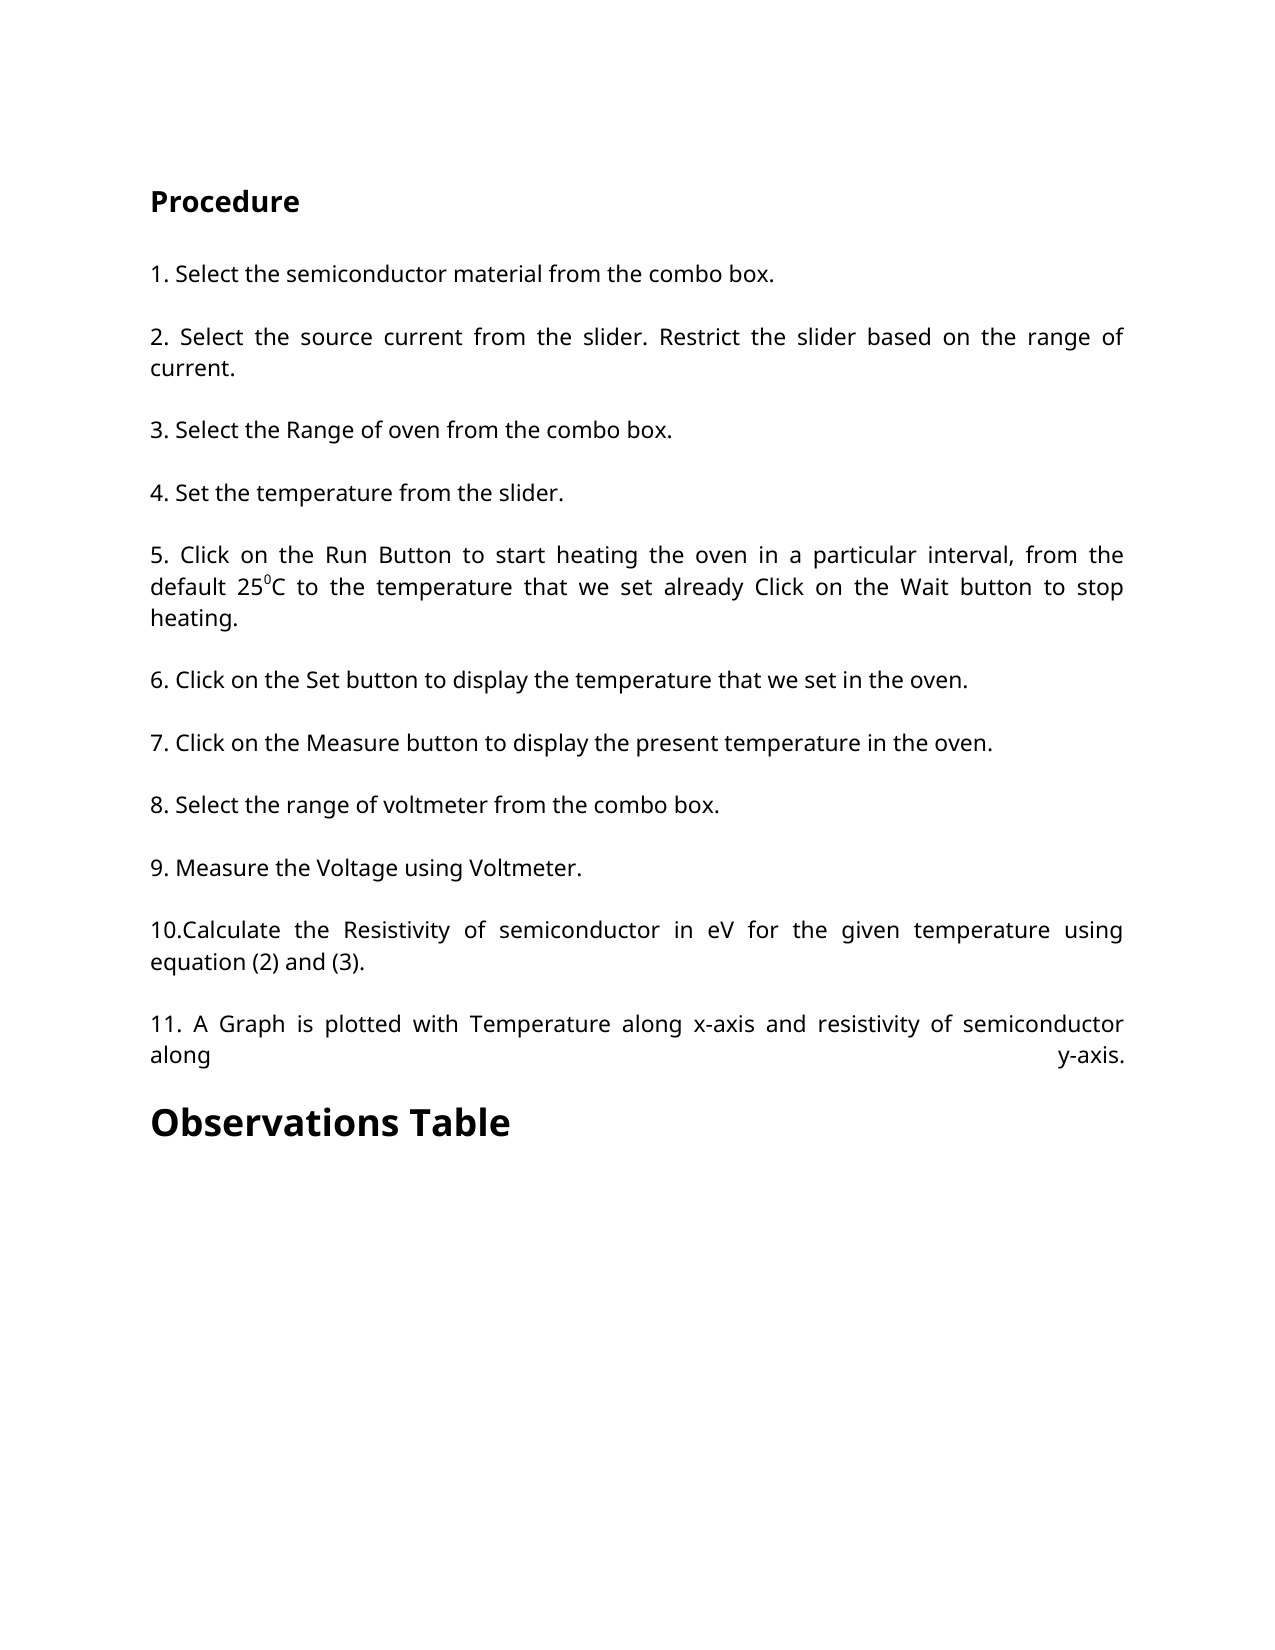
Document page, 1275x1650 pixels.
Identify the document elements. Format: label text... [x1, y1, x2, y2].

text 8. Select the range of voltmeter from the combo box. [150, 758, 1125, 821]
text 1. Select the semiconductor material from the combo box. [150, 227, 1125, 289]
text 6. Click on the Set button to display the temperature that we set in the oven. [150, 633, 1125, 696]
text 3. Select the Range of oven from the combo box. [150, 383, 1125, 446]
text 7. Click on the Measure button to display the present temperature in the oven. [150, 696, 1125, 758]
text 2. Select the source current from the slider. Restrict the slider based on the range of current. [150, 289, 1125, 383]
subtitle Procedure [150, 181, 1125, 221]
text 5. Click on the Run Button to start heating the oven in a particular interval, from the default 250C to the temperature that we set already Click on the Wait button to stop heating. [150, 508, 1125, 633]
text 10.Calculate the Resistivity of semiconductor in eV for the given temperature using equation (2) and (3). [150, 883, 1125, 977]
subtitle Observations Table [150, 1096, 1125, 1147]
text 4. Set the temperature from the slider. [150, 446, 1125, 508]
text 9. Measure the Voltage using Voltmeter. [150, 821, 1125, 883]
text 11. A Graph is plotted with Temperature along x-axis and resistivity of semiconductor along y-axis. [150, 977, 1125, 1096]
